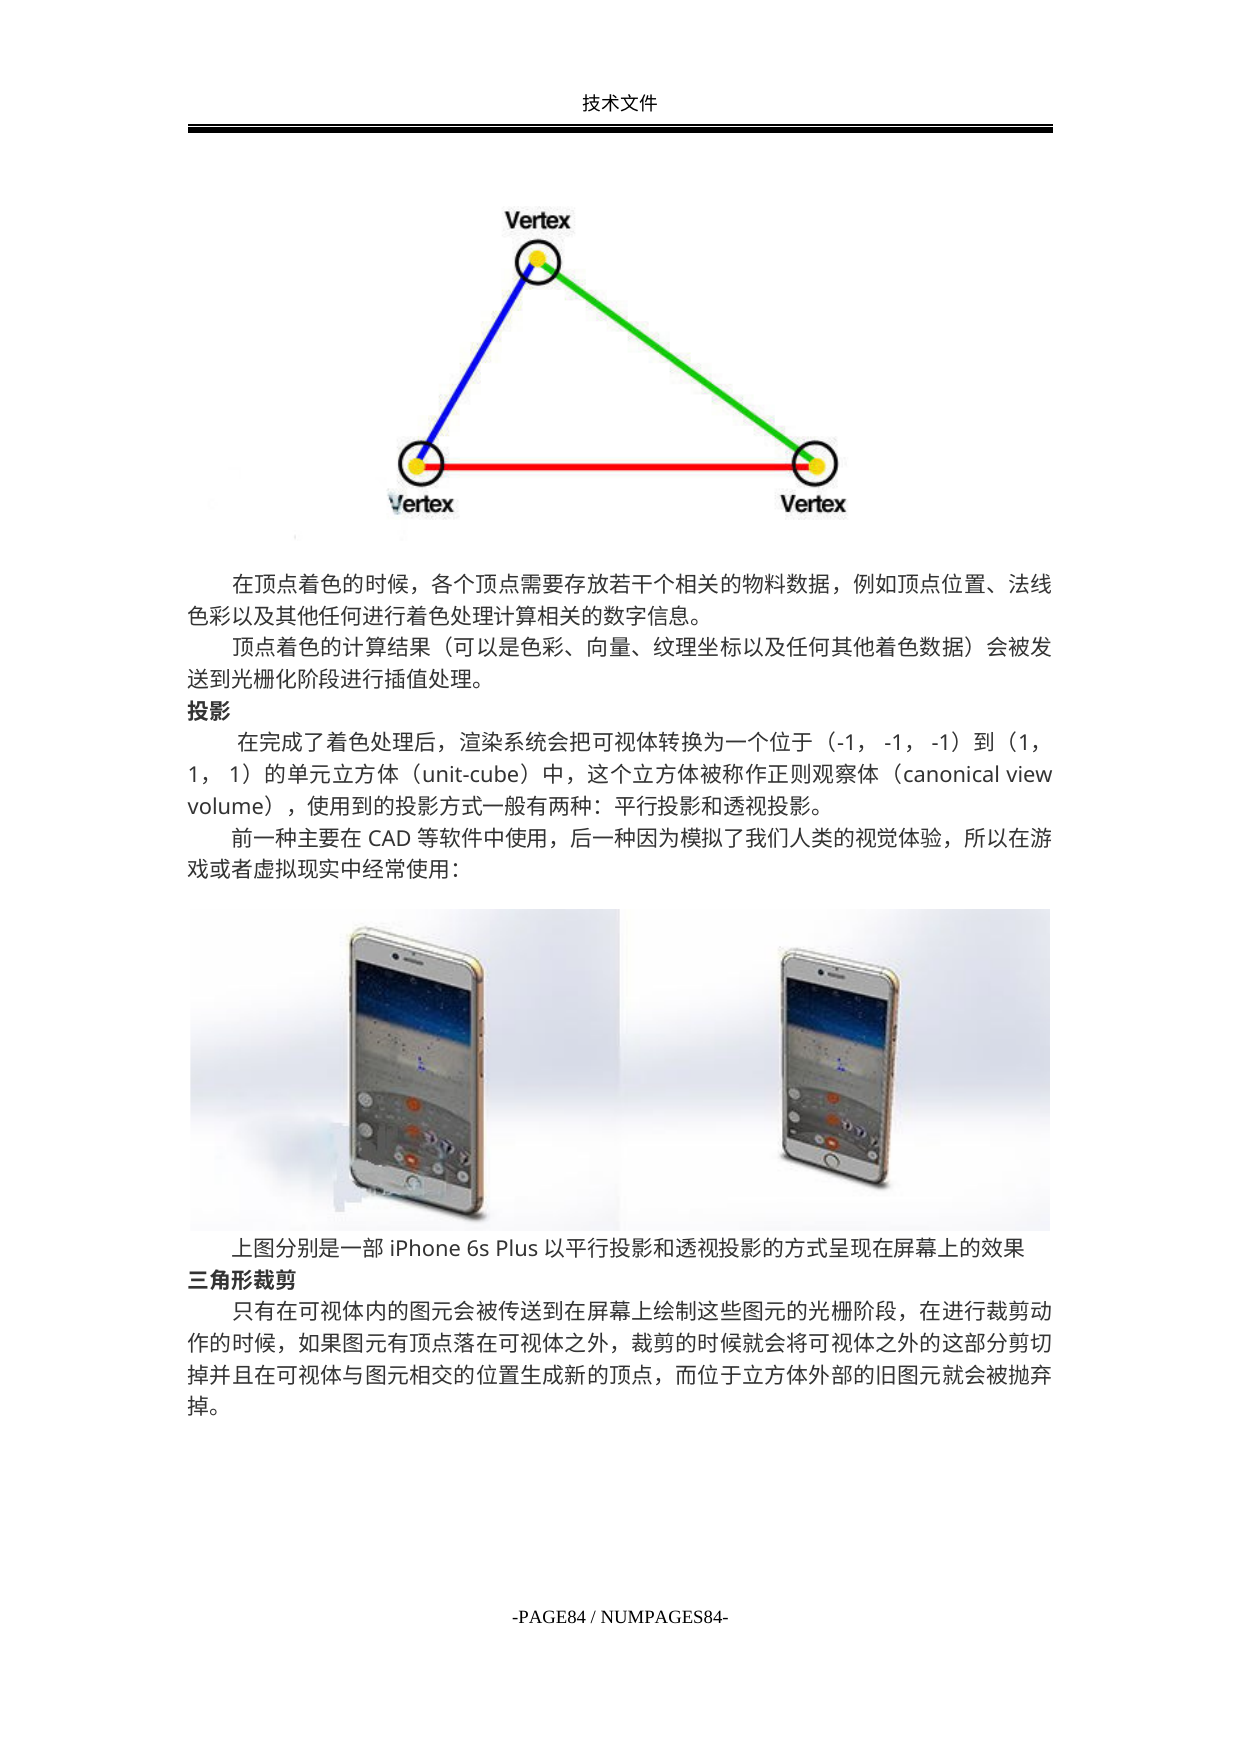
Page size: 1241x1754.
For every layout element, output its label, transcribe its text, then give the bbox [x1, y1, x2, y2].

text 只有在可视体内的图元会被传送到在屏幕上绘制这些图元的光栅阶段，在进行裁剪动作的时候，如果图元有顶点落在可视体之外，裁剪的时候就会将可视体之外的这部分剪切掉并且在可视体与图元相交的位置生成新的顶点，而位于立方体外部的旧图元就会被抛弃掉。 [187, 1294, 1053, 1421]
text 顶点着色的计算结果（可以是色彩、向量、纹理坐标以及任何其他着色数据）会被发送到光栅化阶段进行插值处理。 [187, 630, 1053, 694]
picture [187, 175, 1053, 567]
text 三角形裁剪 [187, 1263, 1053, 1294]
text 在完成了着色处理后，渲染系统会把可视体转换为一个位于（-1， -1， -1）到（1， 1， 1）的单元立方体（unit-cube）中，这个立方体被称作正则观察体（canonical view volume），使用到的投影方式一般有两种：平行投影和透视投影。 [187, 725, 1053, 821]
text 投影 [187, 694, 1053, 725]
text 在顶点着色的时候，各个顶点需要存放若干个相关的物料数据，例如顶点位置、法线、色彩以及其他任何进行着色处理计算相关的数字信息。 [187, 567, 1053, 630]
text 前一种主要在 CAD 等软件中使用，后一种因为模拟了我们人类的视觉体验，所以在游戏或者虚拟现实中经常使用： [187, 821, 1053, 884]
text 上图分别是一部 iPhone 6s Plus 以平行投影和透视投影的方式呈现在屏幕上的效果 [187, 1231, 1053, 1263]
picture [190, 909, 1050, 1231]
